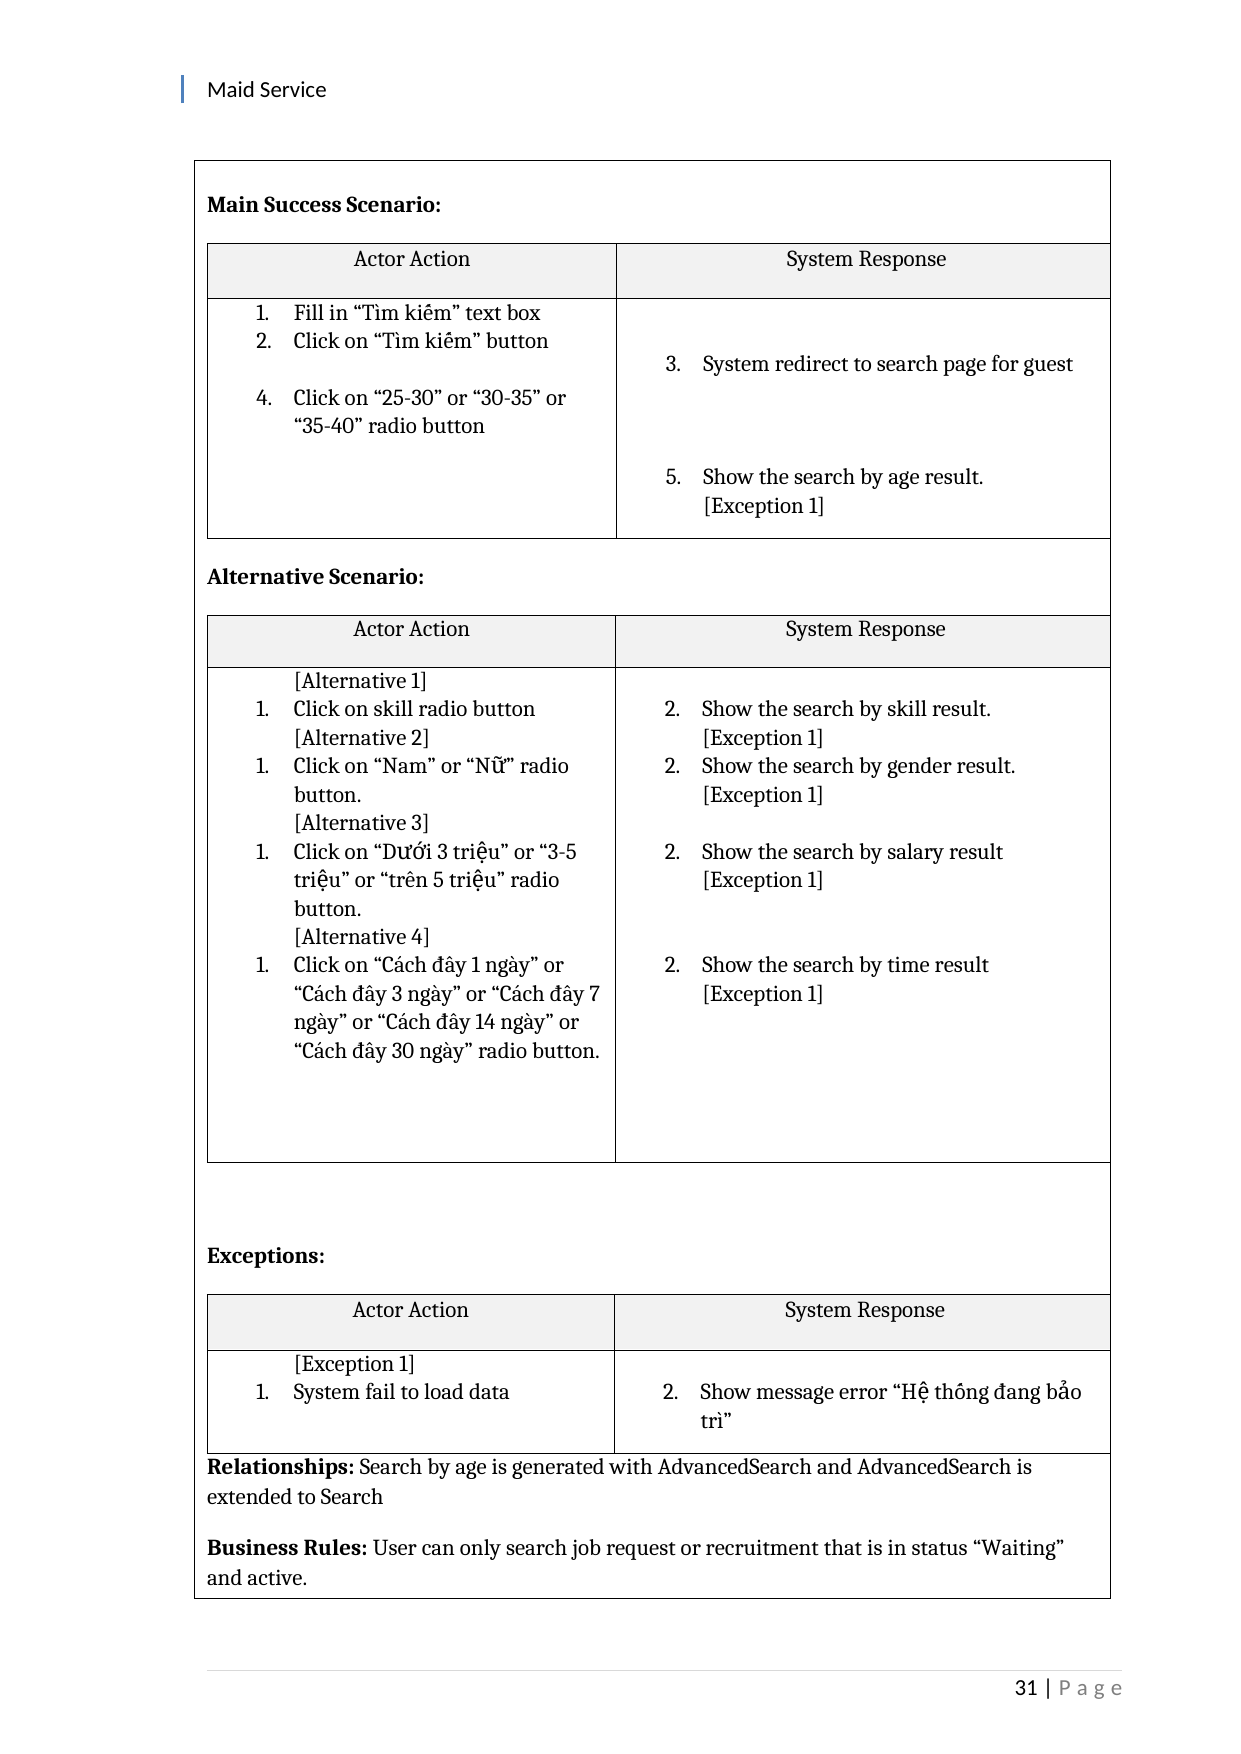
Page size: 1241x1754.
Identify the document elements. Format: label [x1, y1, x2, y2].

table_cell [195, 161, 1110, 1597]
